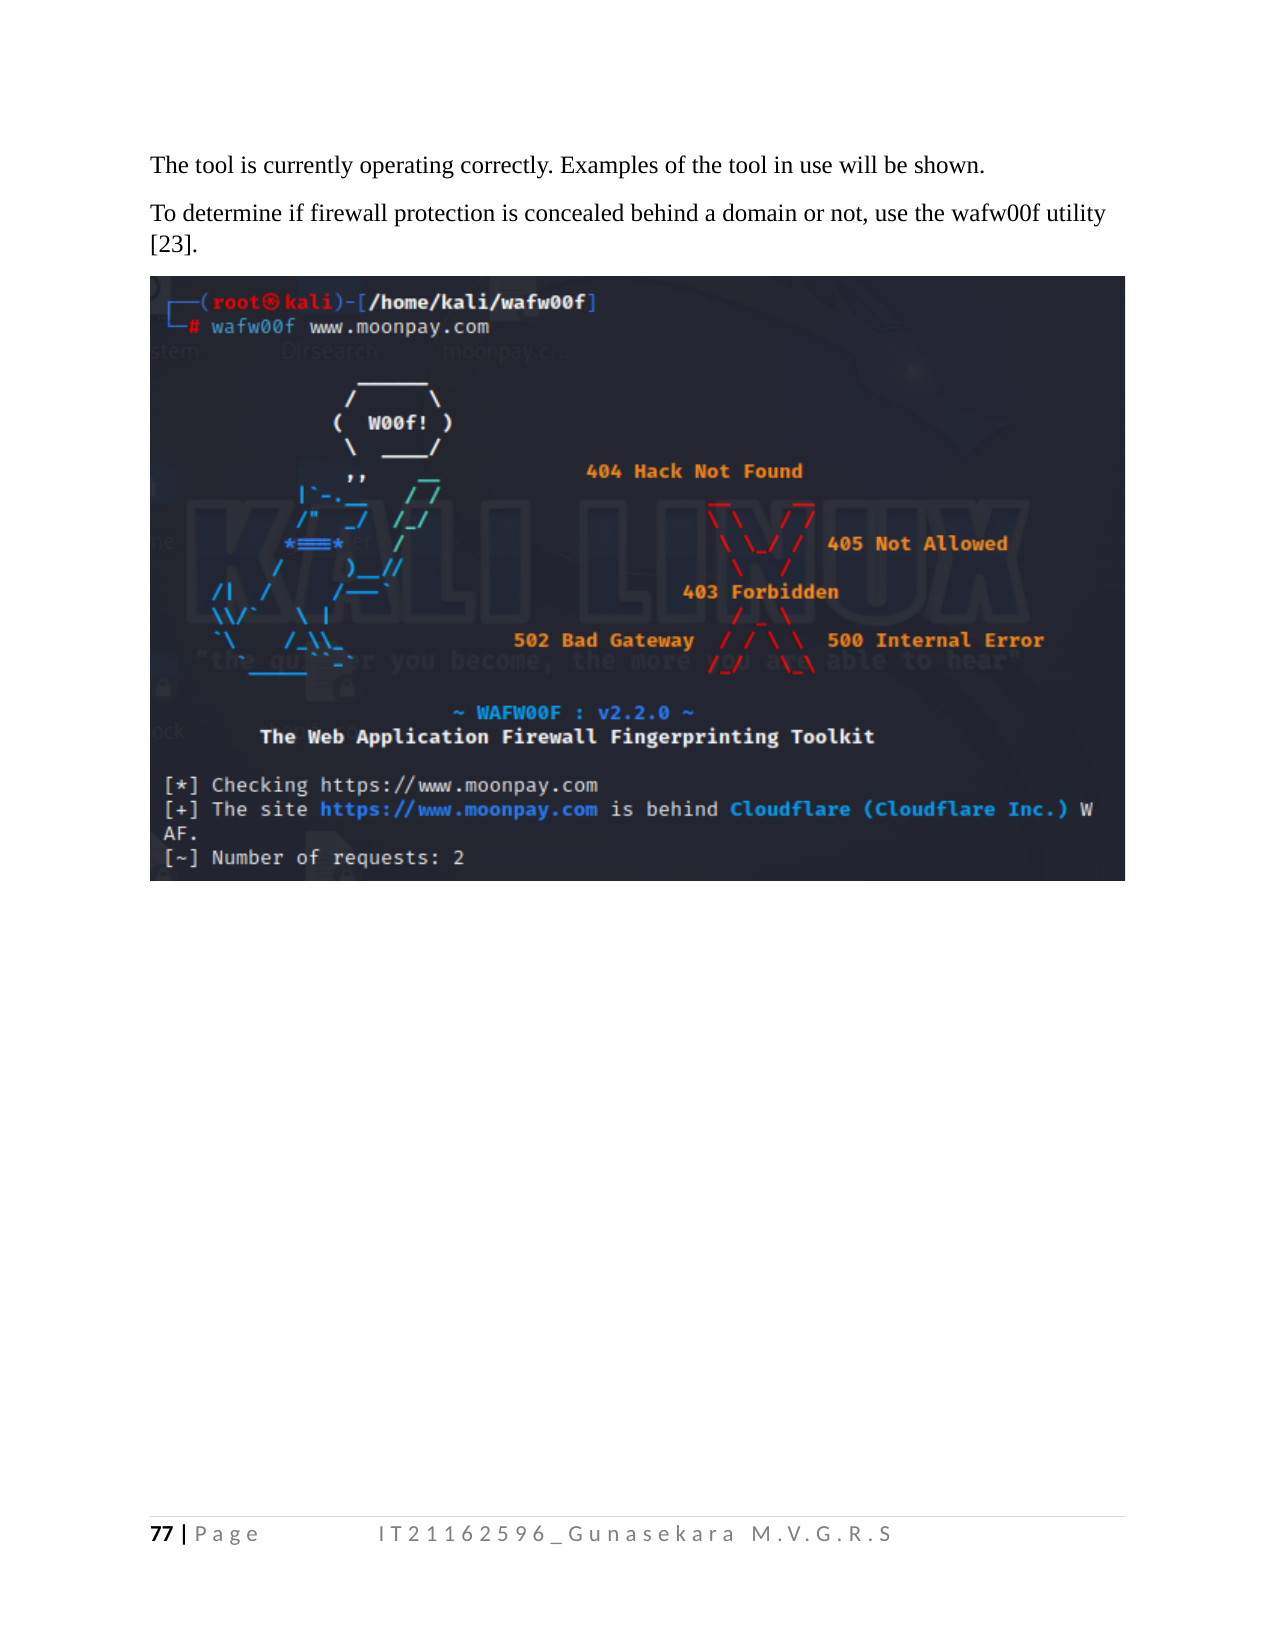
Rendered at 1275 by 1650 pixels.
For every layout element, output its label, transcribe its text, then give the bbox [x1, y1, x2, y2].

text The tool is currently operating correctly. Examples of the tool in use will be shown. [150, 150, 1125, 179]
text To determine if firewall protection is concealed behind a domain or not, use the wafw00f utility. [150, 198, 1125, 257]
picture [150, 276, 1125, 881]
